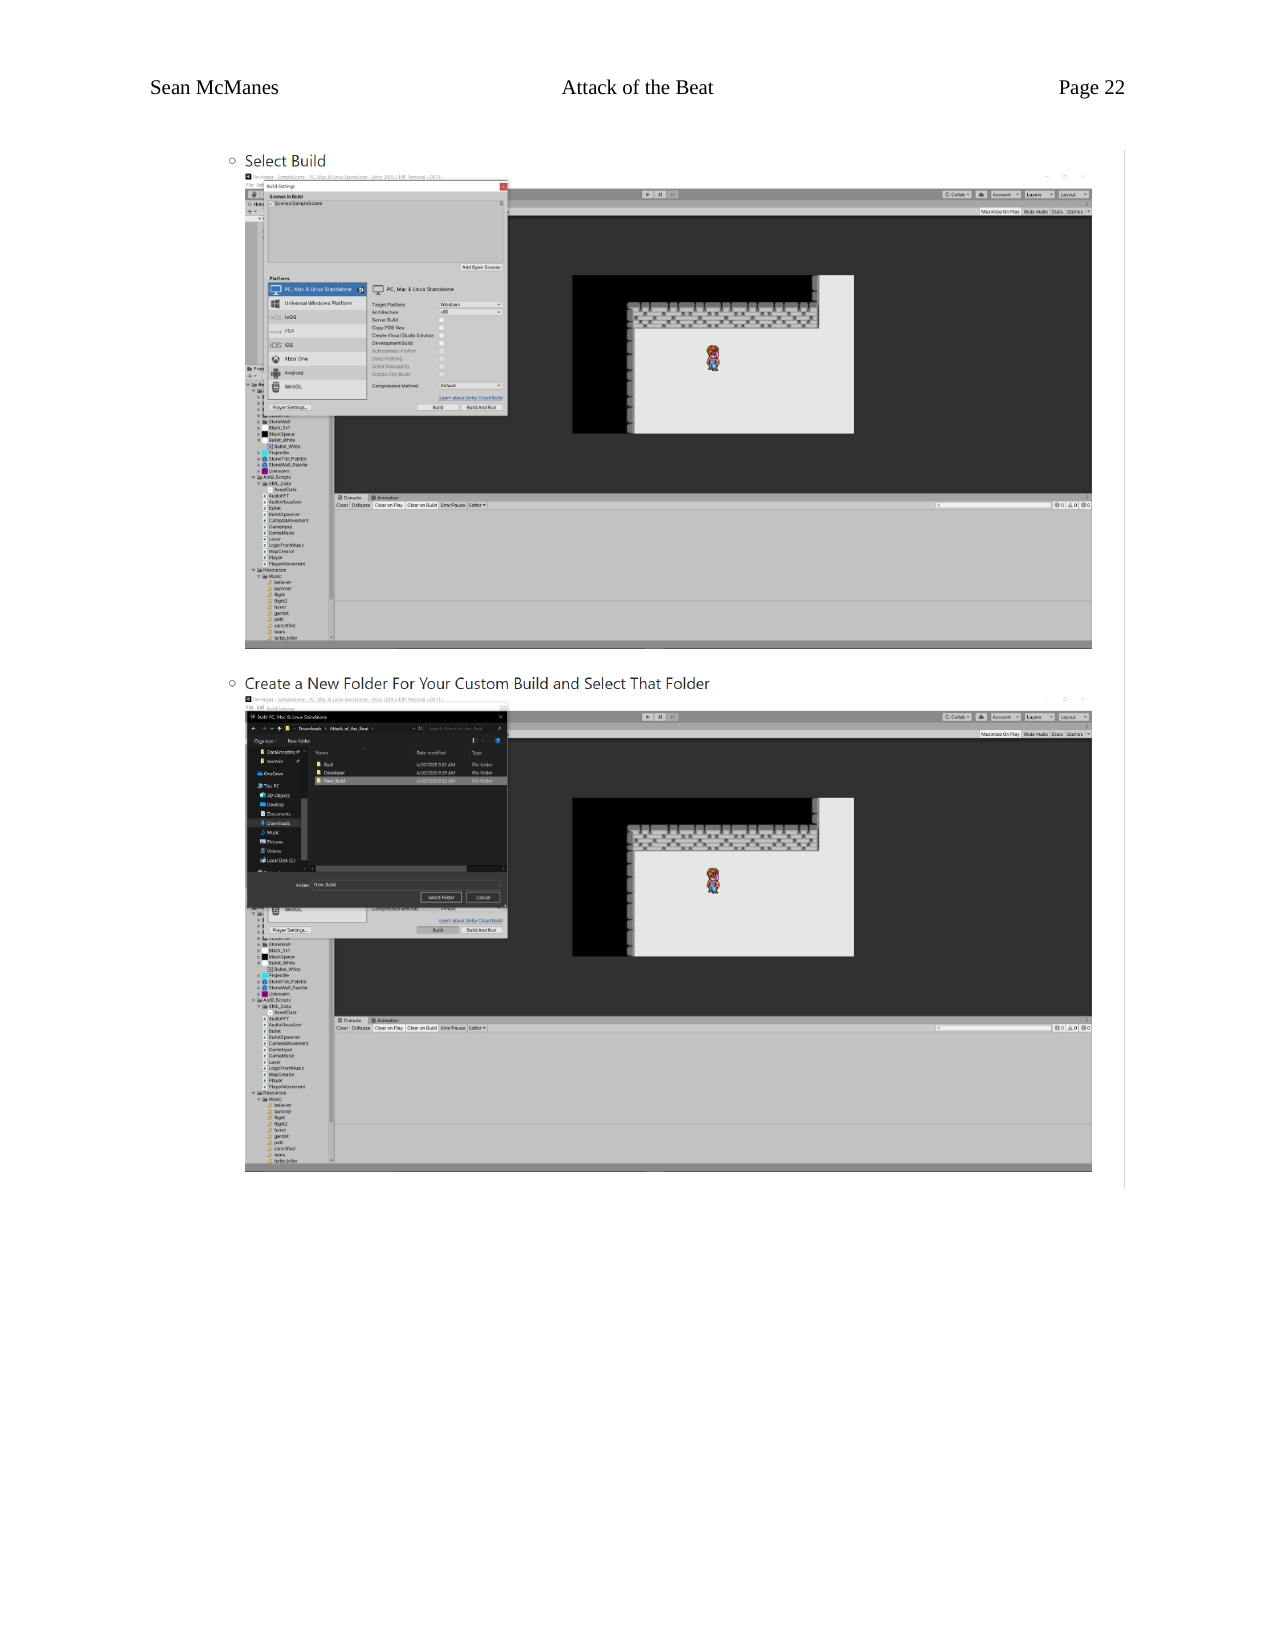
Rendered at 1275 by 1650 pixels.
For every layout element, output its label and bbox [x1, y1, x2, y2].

picture [150, 150, 1125, 1189]
